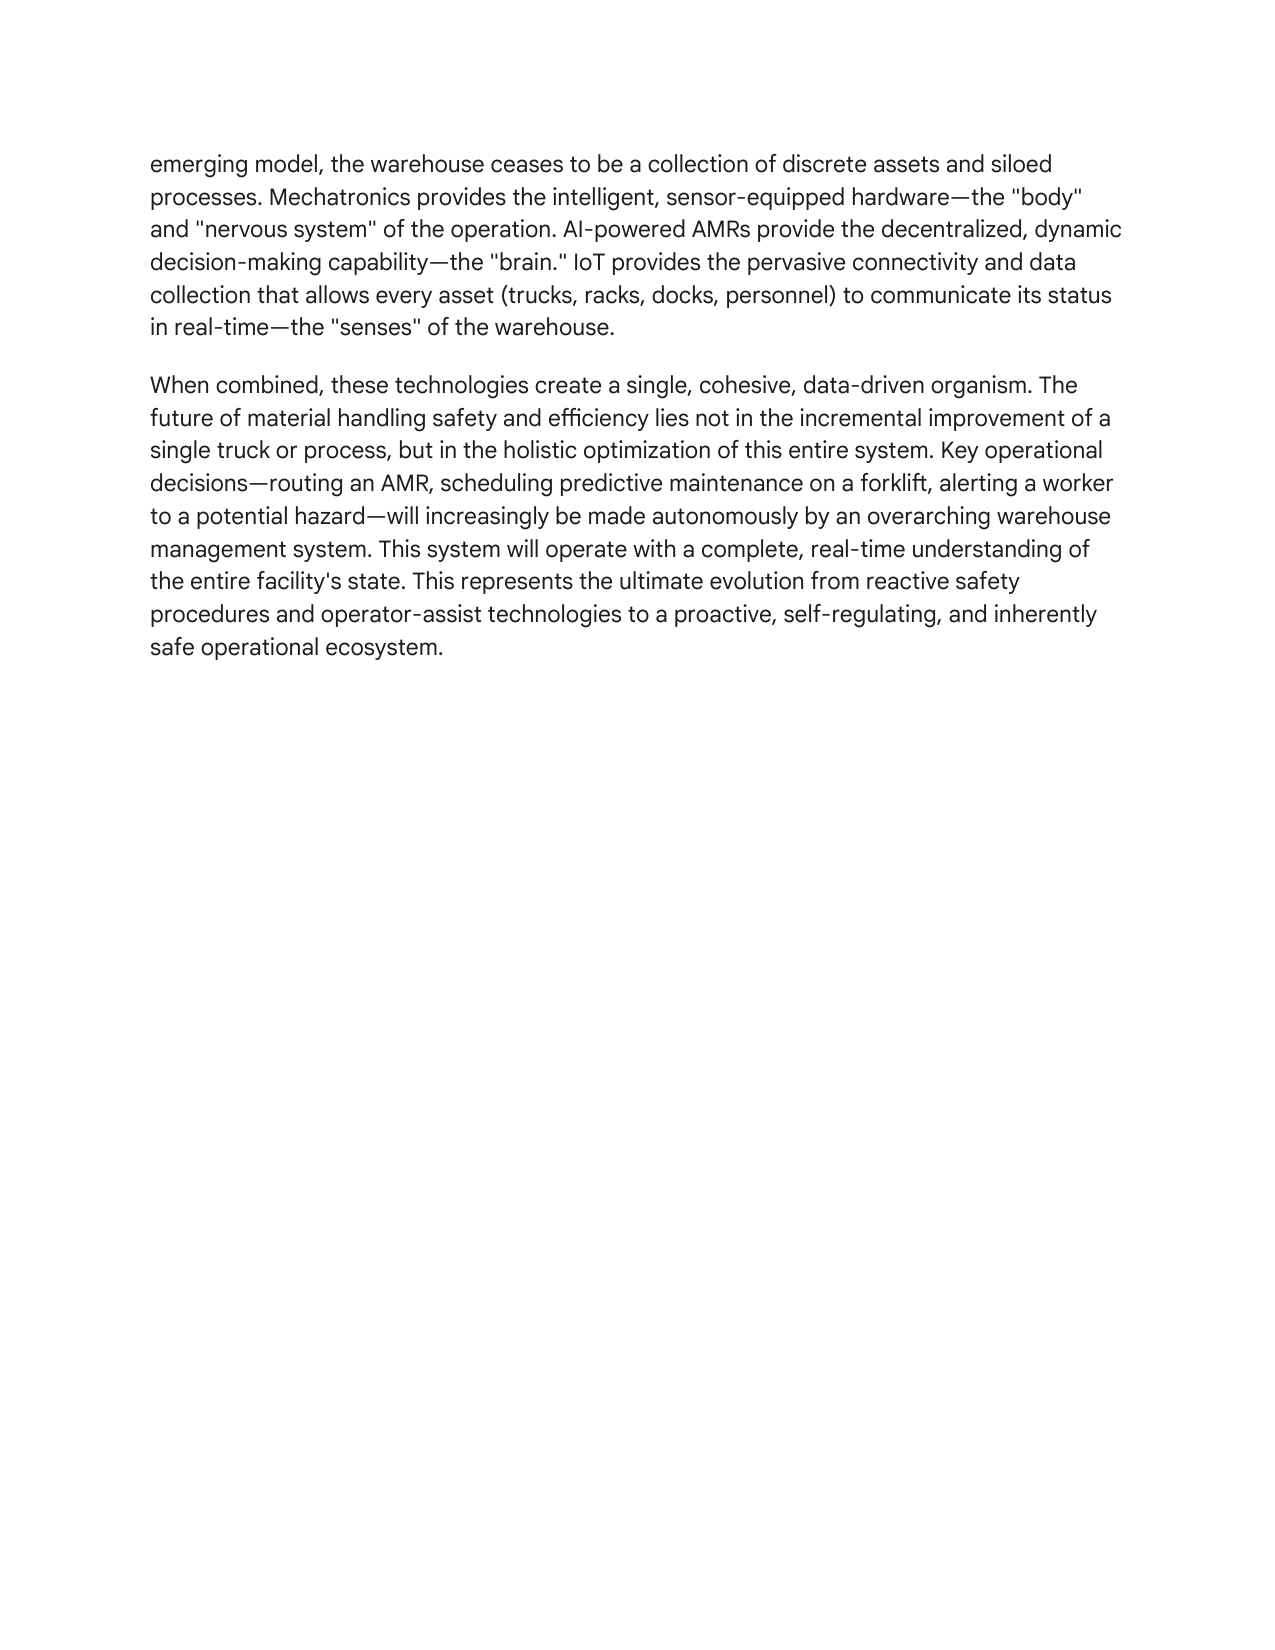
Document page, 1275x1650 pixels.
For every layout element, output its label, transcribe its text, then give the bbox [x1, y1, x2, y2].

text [150, 150, 1125, 342]
text When combined, these technologies create a single, cohesive, data-driven organism. The future of material handling safety and efficiency lies not in the incremental improvement of a single truck or process, but in the holistic optimization of this entire system. Key operational decisions—routing an AMR, scheduling predictive maintenance on a forklift, alerting a worker to a potential hazard—will increasingly be made autonomously by an overarching warehouse management system. This system will operate with a complete, real-time understanding of the entire facility's state. This represents the ultimate evolution from reactive safety procedures and operator-assist technologies to a proactive, self-regulating, and inherently safe operational ecosystem. [150, 371, 1125, 662]
